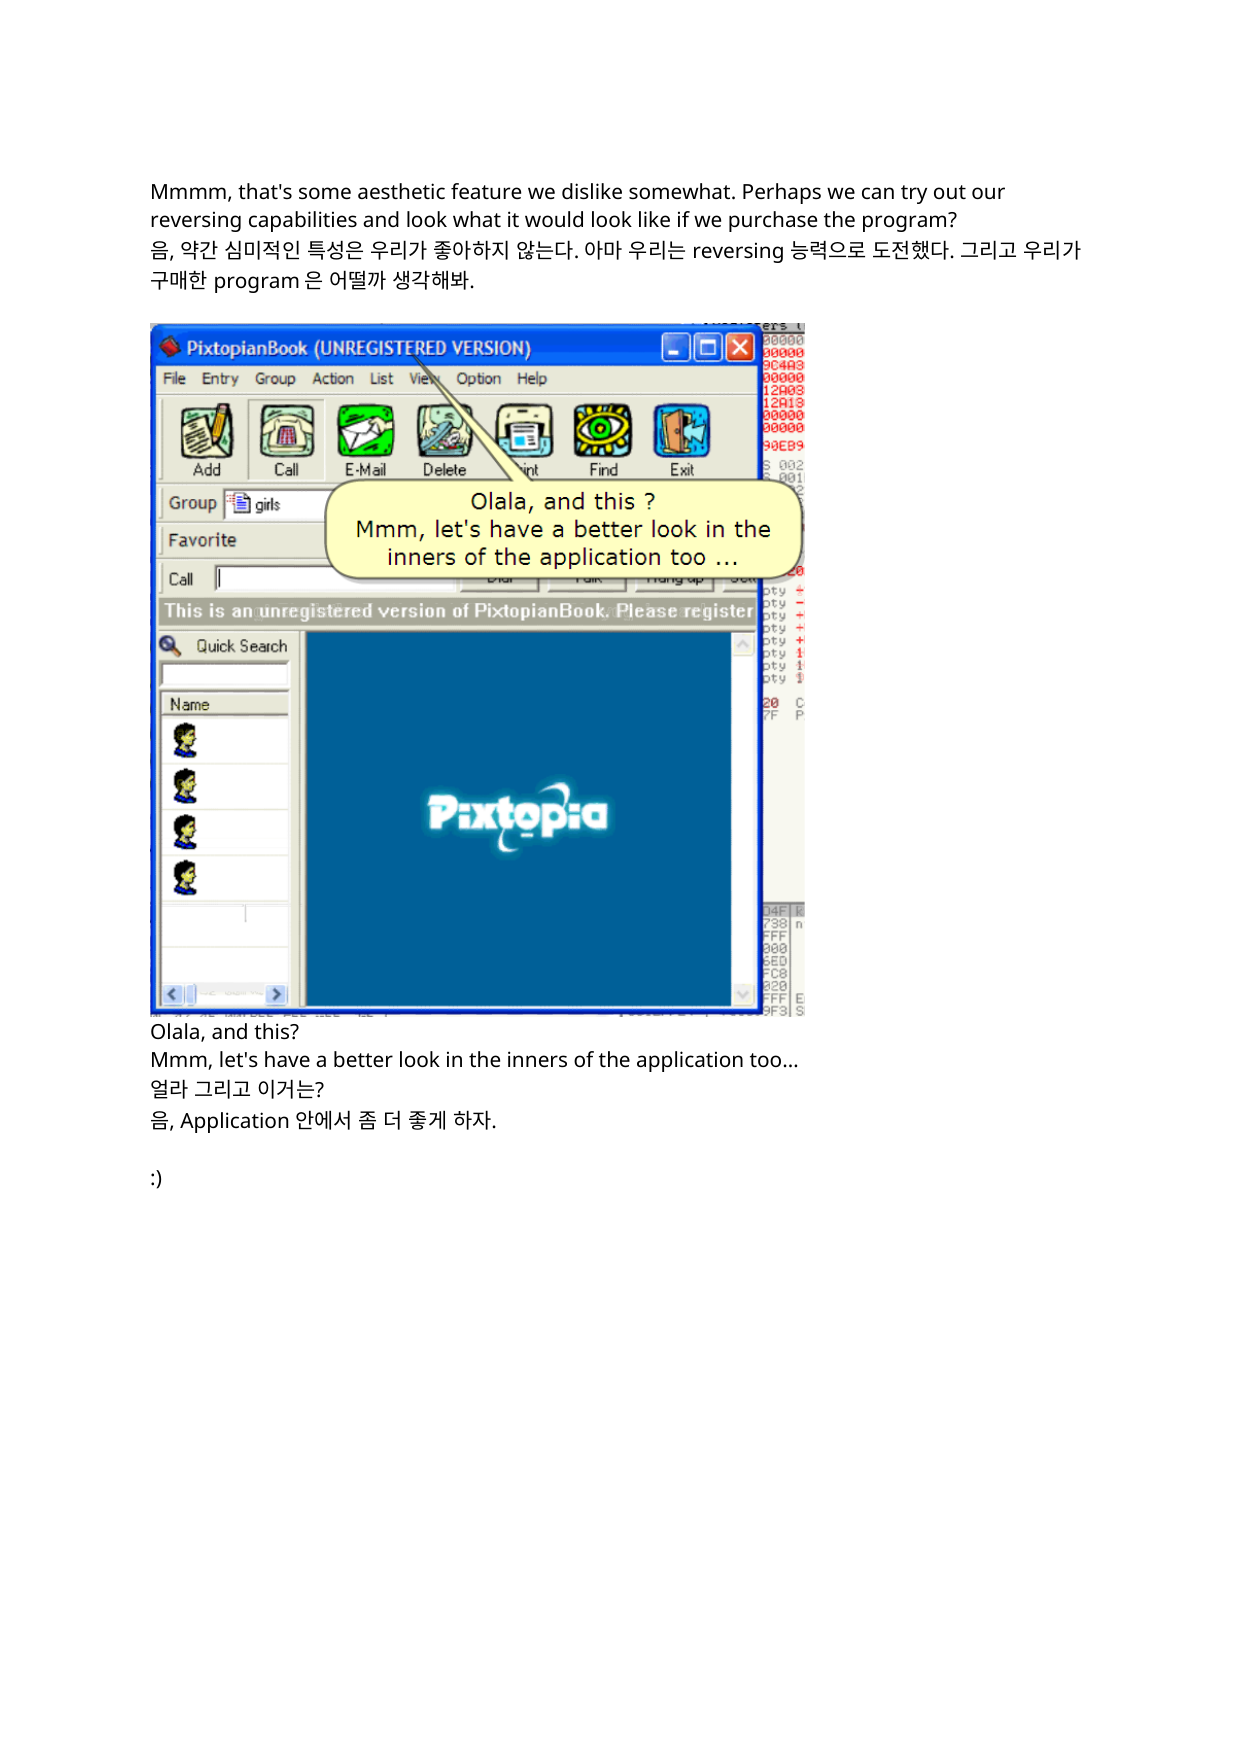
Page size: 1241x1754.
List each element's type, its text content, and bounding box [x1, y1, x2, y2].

text Mmmm, that's some aesthetic feature we dislike somewhat. Perhaps we can try out our reversing capabilities and look what it would look like if we purchase the program? [150, 177, 1090, 234]
text Mmm, let's have a better look in the inners of the application too… [150, 1045, 1090, 1074]
text Olala, and this? [150, 1017, 1090, 1045]
text 음, 약간 심미적인 특성은 우리가 좋아하지 않는다. 아마 우리는 reversing 능력으로 도전했다. 그리고 우리가 구매한 program은 어떨까 생각해봐. [150, 234, 1090, 295]
text 얼라 그리고 이거는? [150, 1074, 1090, 1104]
text :) [150, 1163, 1090, 1191]
text 음, Application 안에서 좀 더 좋게 하자. [150, 1104, 1090, 1134]
picture [150, 323, 805, 1017]
